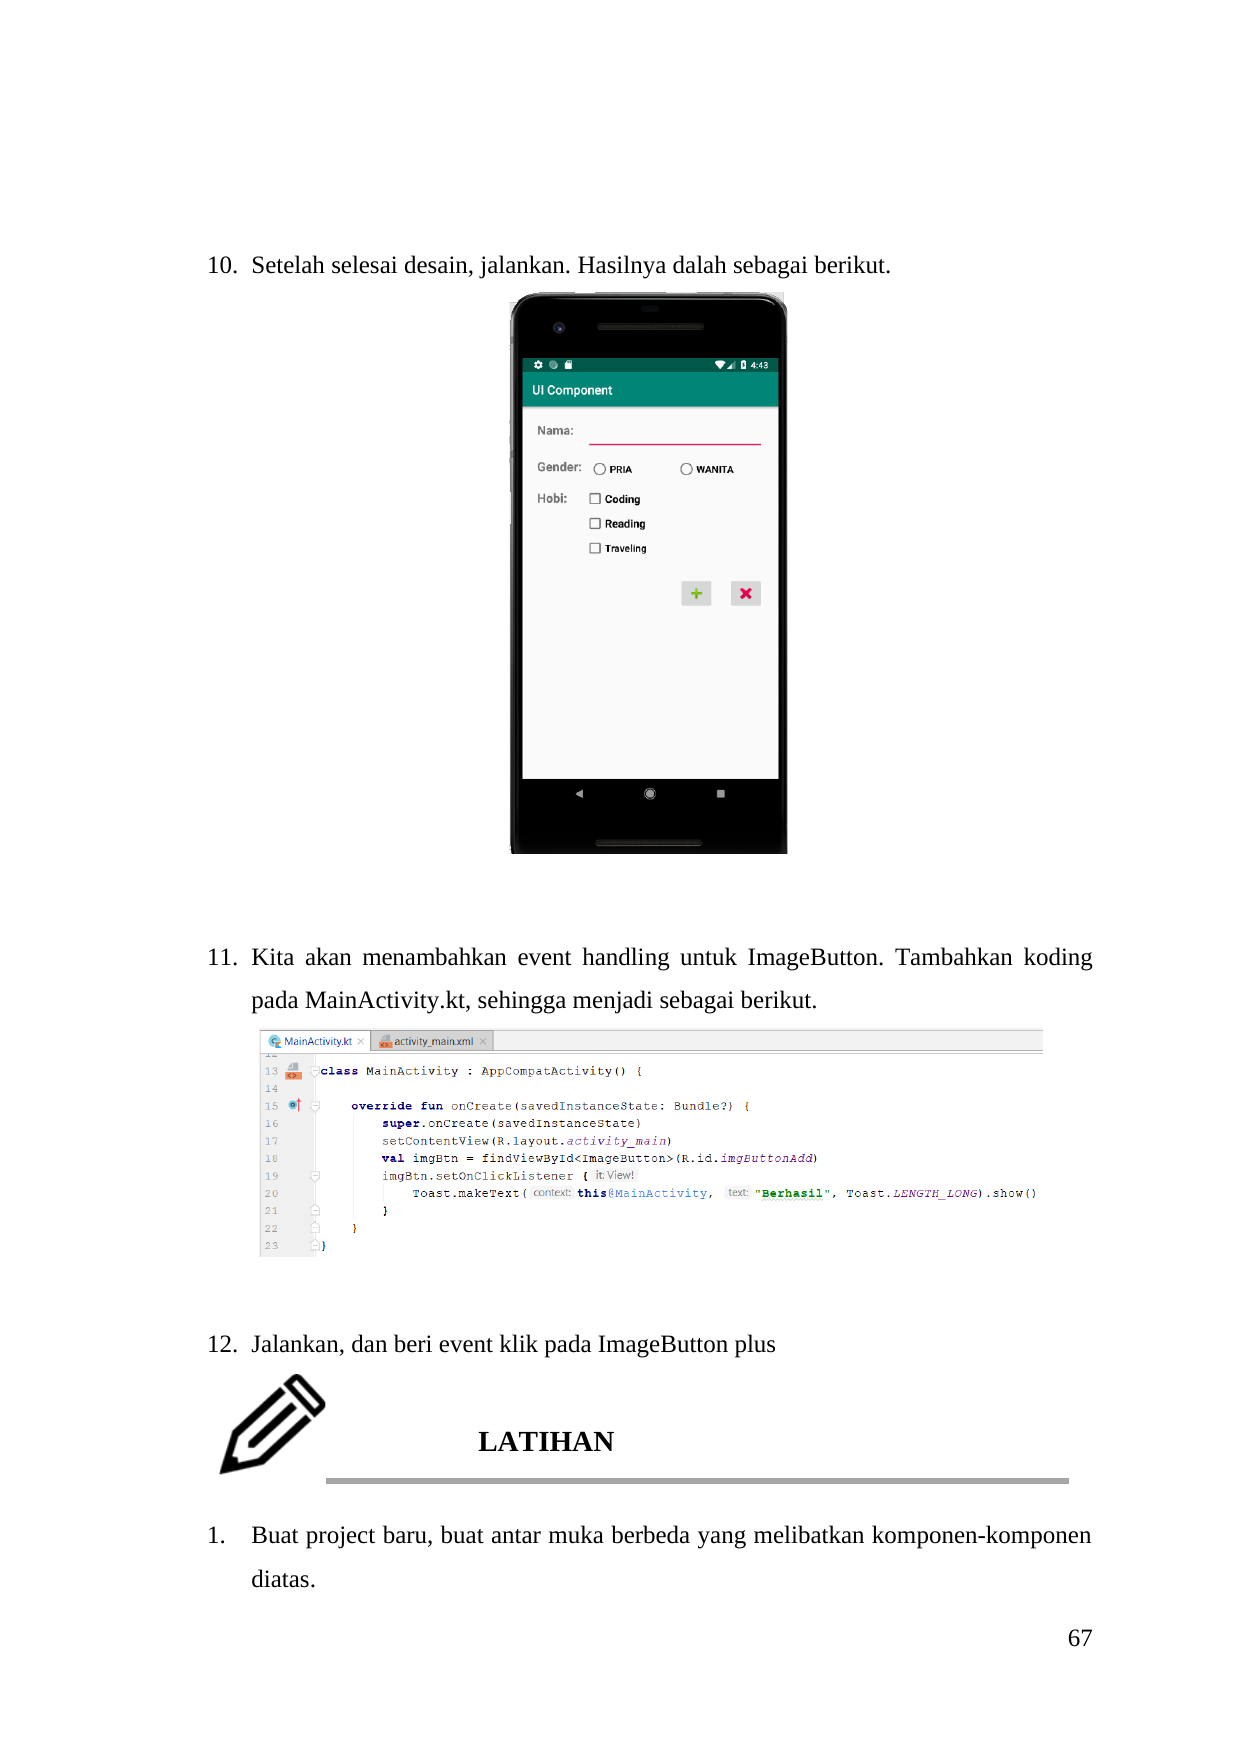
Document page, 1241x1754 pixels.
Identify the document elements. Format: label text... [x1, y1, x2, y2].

list Kita akan menambahkan event handling untuk ImageButton. Tambahkan koding pada MainActivity.kt, sehingga menjadi sebagai berikut. [207, 942, 1093, 1014]
picture [219, 1374, 327, 1476]
list Jalankan, dan beri event klik pada ImageButton plus [207, 1329, 1092, 1357]
list Setelah selesai desain, jalankan. Hasilnya dalah sebagai berikut. [207, 250, 1092, 279]
list Buat project baru, buat antar muka berbeda yang melibatkan komponen-komponen diatas. [207, 1521, 1092, 1592]
text LATIHAN [340, 1424, 1092, 1458]
